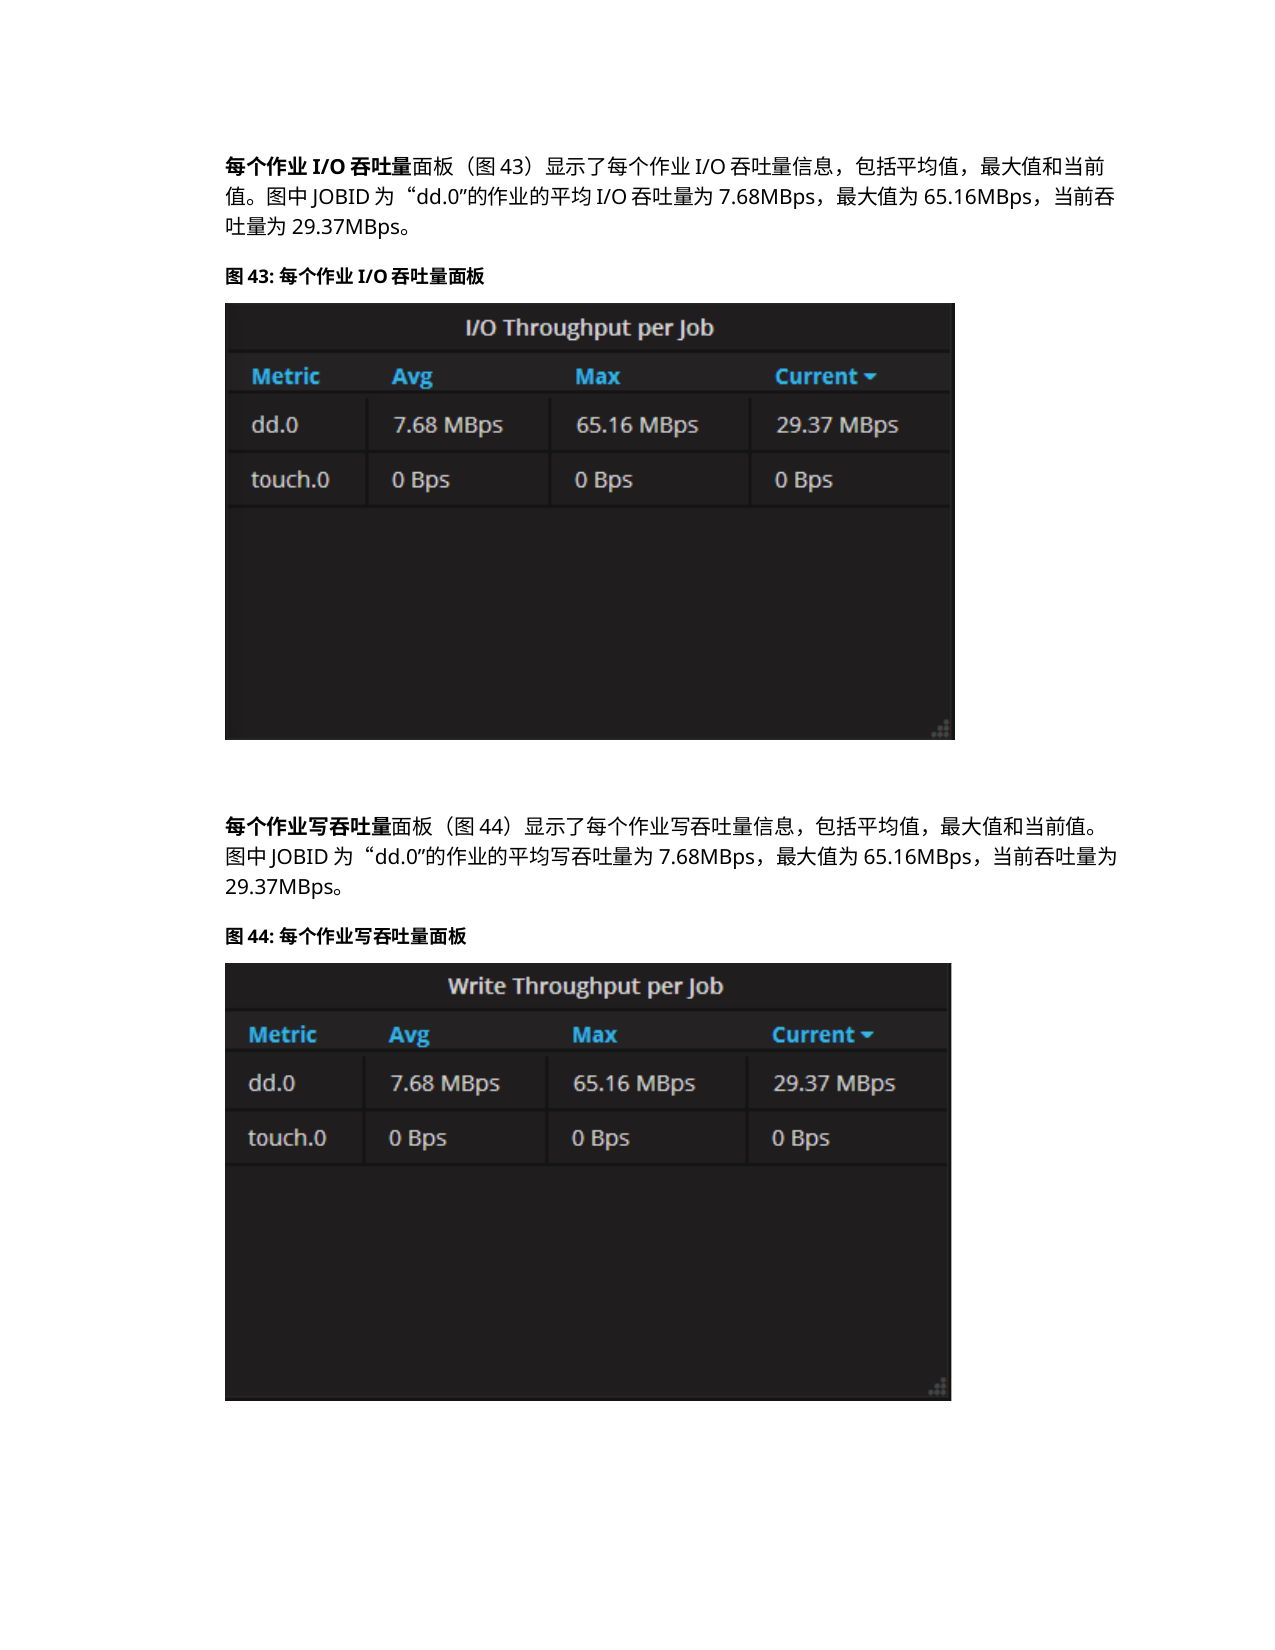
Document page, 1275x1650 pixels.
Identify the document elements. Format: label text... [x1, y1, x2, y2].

picture [225, 303, 955, 740]
text 每个作业写吞吐量面板（图44）显示了每个作业写吞吐量信息，包括平均值，最大值和当前值。图中JOBID为“dd.0”的作业的平均写吞吐量为7.68MBps，最大值为65.16MBps，当前吞吐量为29.37MBps。 [225, 810, 1125, 901]
text 每个作业I/O吞吐量面板（图43）显示了每个作业I/O吞吐量信息，包括平均值，最大值和当前值。图中JOBID为“dd.0”的作业的平均I/O吞吐量为7.68MBps，最大值为65.16MBps，当前吞吐量为29.37MBps。 [225, 150, 1125, 241]
text 图43: 每个作业I/O吞吐量面板 [225, 262, 1125, 289]
text 图44: 每个作业写吞吐量面板 [225, 922, 1125, 949]
picture [225, 963, 952, 1401]
